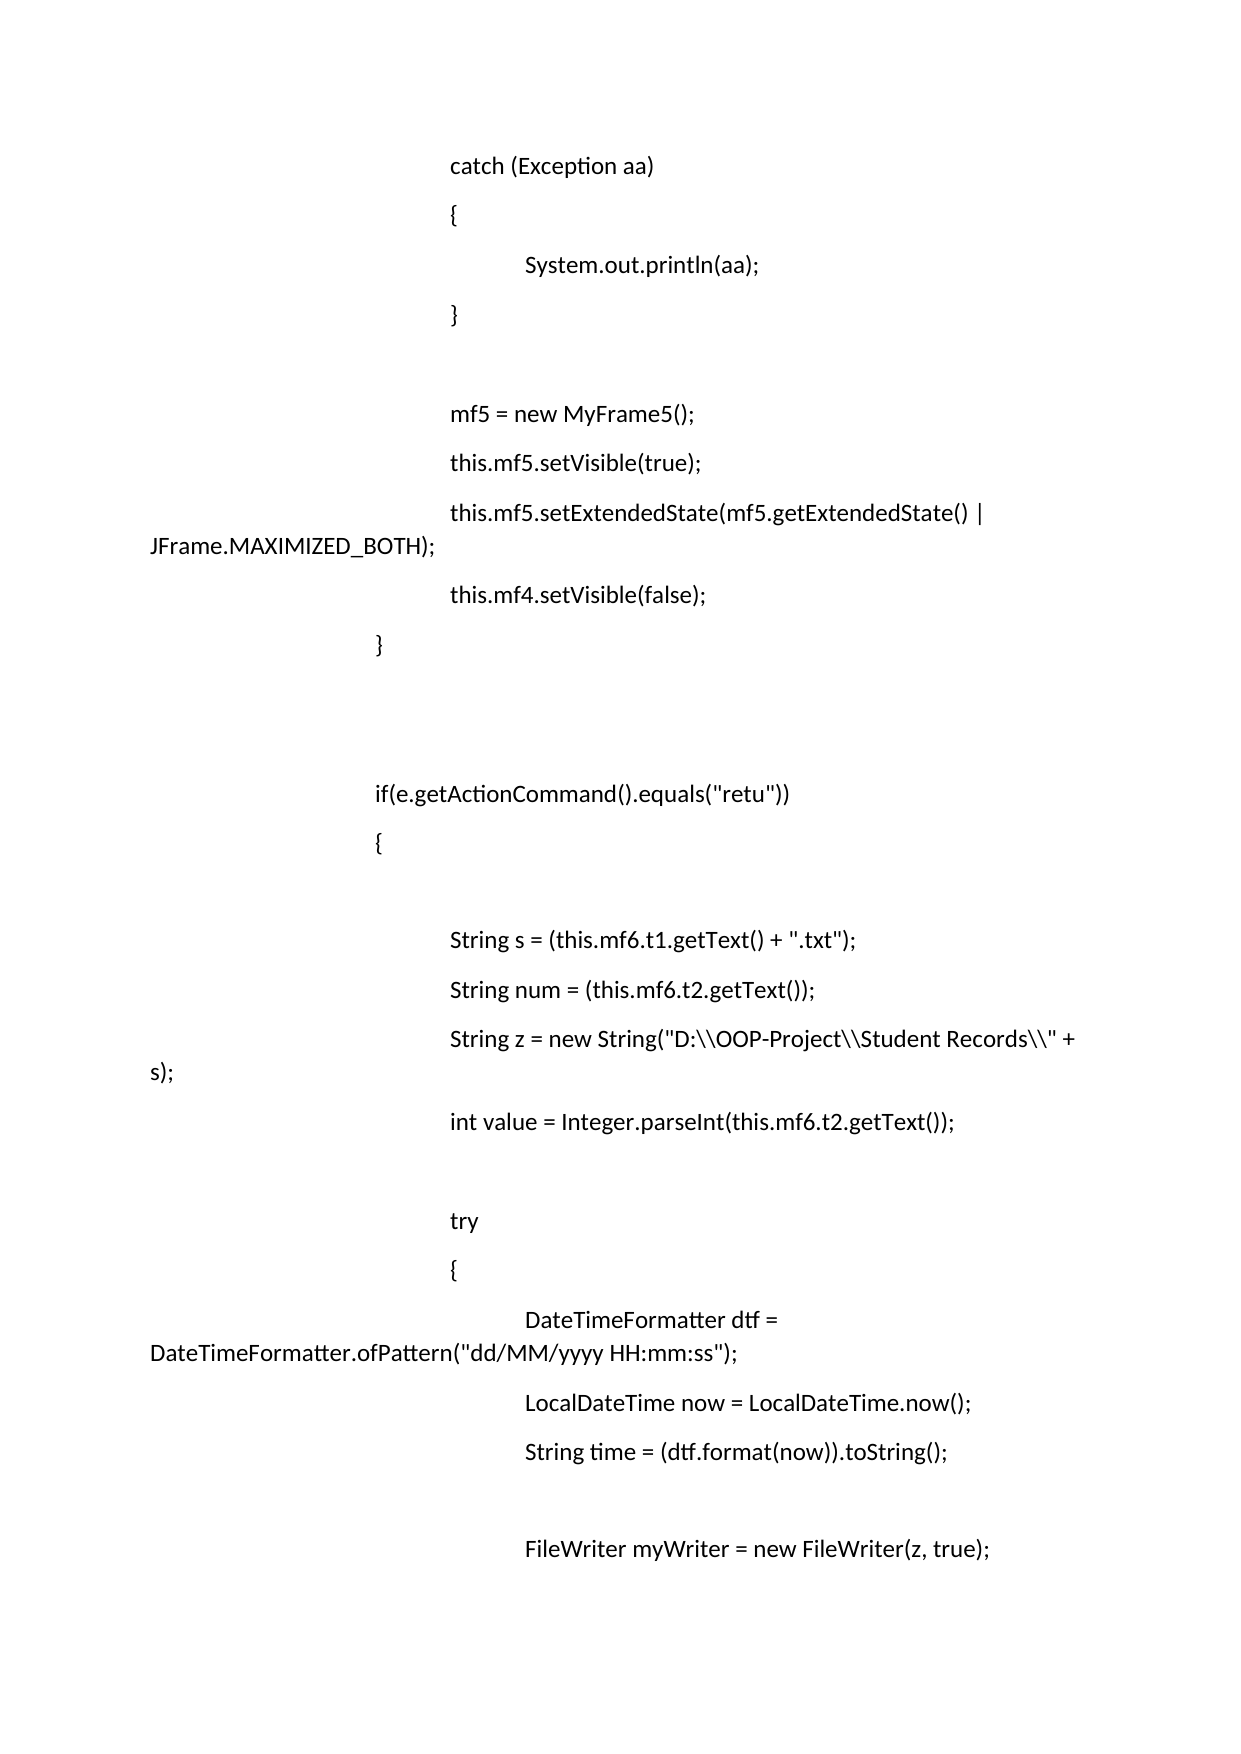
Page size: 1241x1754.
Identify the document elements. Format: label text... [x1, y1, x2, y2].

text } [150, 629, 1090, 660]
text } [150, 299, 1090, 329]
text { [150, 1254, 1090, 1285]
text catch (Exception aa) [150, 150, 1090, 181]
text { [150, 199, 1090, 230]
text System.out.println(aa); [150, 249, 1090, 280]
text this.mf5.setExtendedState(mf5.getExtendedState() | JFrame.MAXIMIZED_BOTH); [150, 497, 1090, 561]
text try [150, 1205, 1090, 1236]
text DateTimeFormatter dtf = DateTimeFormatter.ofPattern("dd/MM/yyyy HH:mm:ss"); [150, 1304, 1090, 1368]
text if(e.getActionCommand().equals("retu")) [150, 778, 1090, 808]
text LocalDateTime now = LocalDateTime.now(); [150, 1387, 1090, 1417]
text FileWriter myWriter = new FileWriter(z, true); [150, 1533, 1090, 1563]
text String z = new String("D:\\OOP-Project\\Student Records\\" + s); [150, 1023, 1090, 1087]
text String time = (dtf.format(now)).toString(); [150, 1436, 1090, 1467]
text mf5 = new MyFrame5(); [150, 398, 1090, 428]
text String num = (this.mf6.t2.getText()); [150, 974, 1090, 1004]
text this.mf5.setVisible(true); [150, 447, 1090, 478]
text { [150, 827, 1090, 858]
text this.mf4.setVisible(false); [150, 579, 1090, 610]
text String s = (this.mf6.t1.getText() + ".txt"); [150, 924, 1090, 955]
text int value = Integer.parseInt(this.mf6.t2.getText()); [150, 1106, 1090, 1136]
